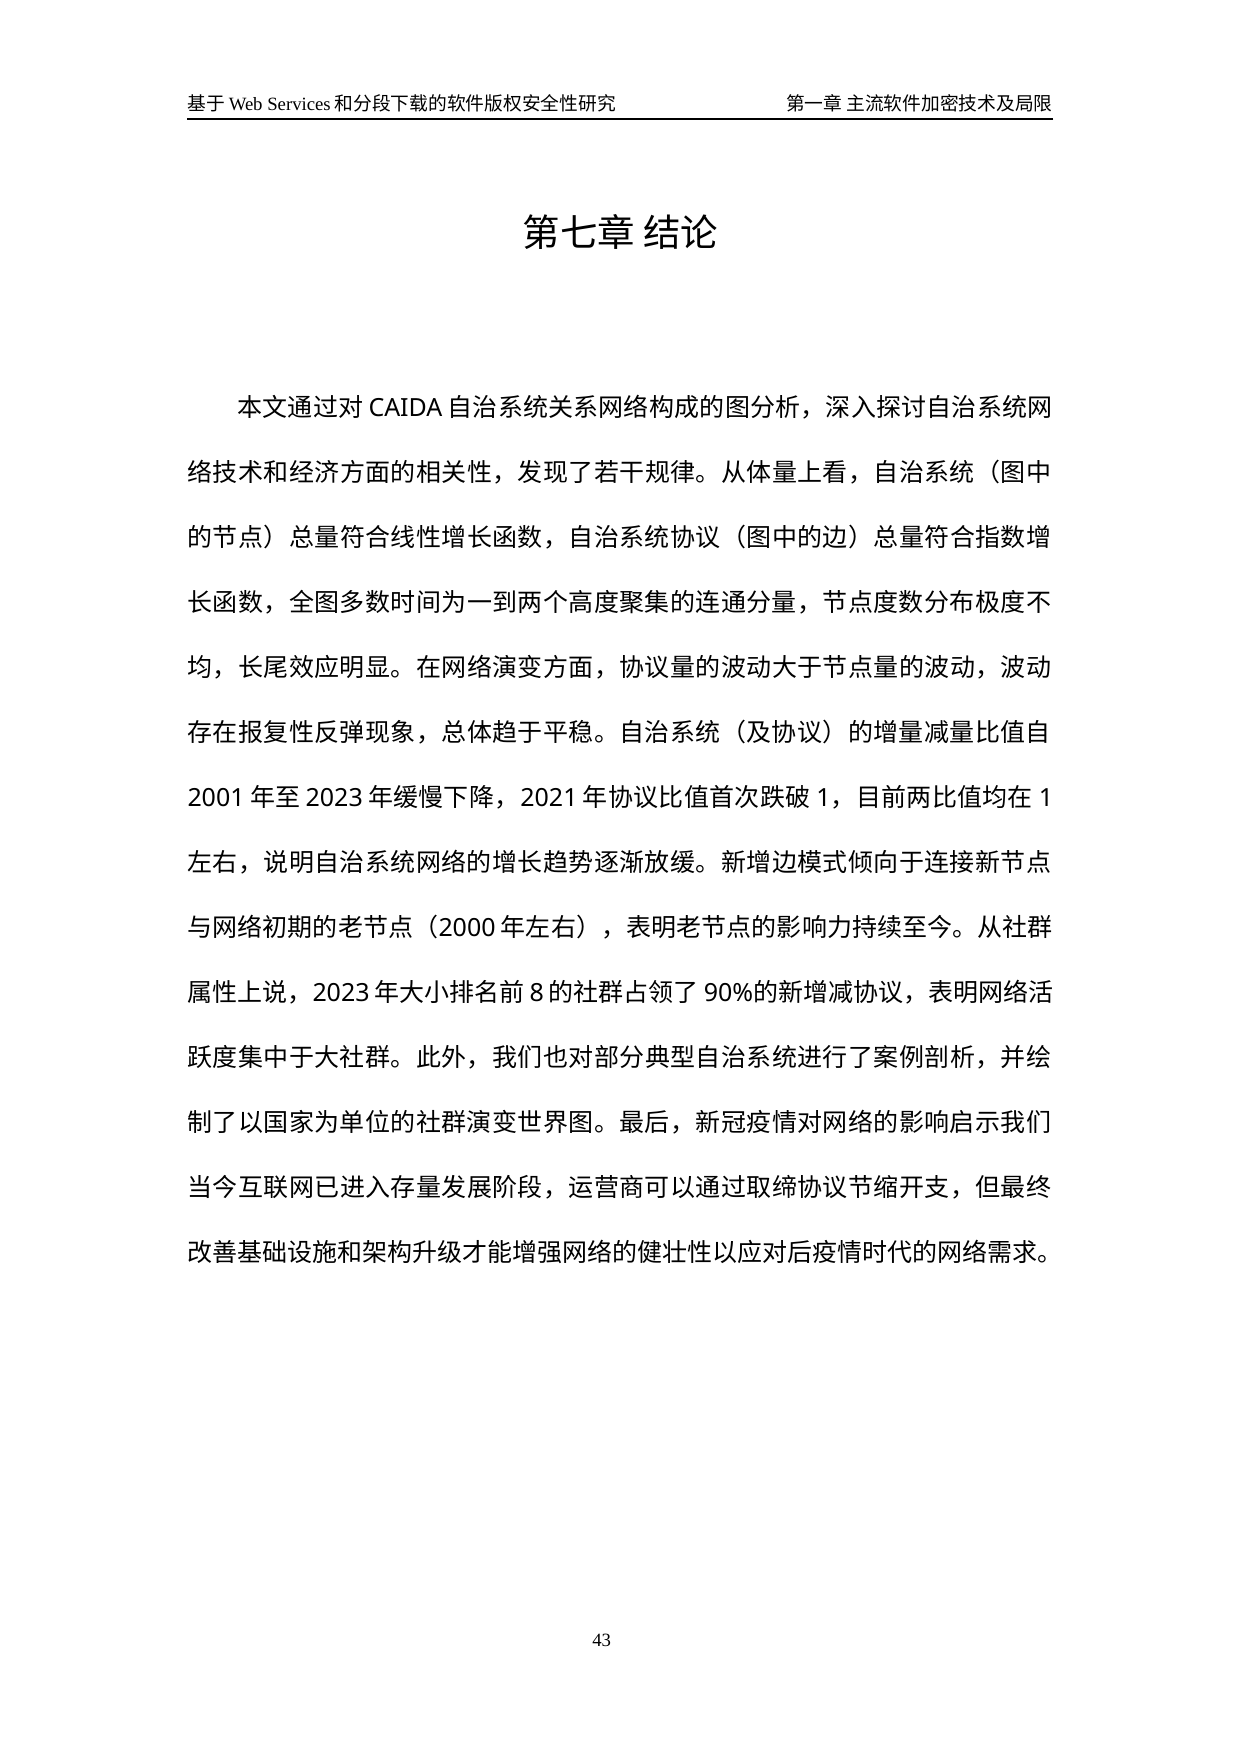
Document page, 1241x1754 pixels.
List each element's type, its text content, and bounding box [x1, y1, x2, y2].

text 本文通过对CAIDA自治系统关系网络构成的图分析，深入探讨自治系统网络技术和经济方面的相关性，发现了若干规律。从体量上看，自治系统（图中的节点）总量符合线性增长函数，自治系统协议（图中的边）总量符合指数增长函数，全图多数时间为一到两个高度聚集的连通分量，节点度数分布极度不均，长尾效应明显。在网络演变方面，协议量的波动大于节点量的波动，波动存在报复性反弹现象，总体趋于平稳。自治系统（及协议）的增量减量比值自2001年至2023年缓慢下降，2021年协议比值首次跌破1，目前两比值均在1左右，说明自治系统网络的增长趋势逐渐放缓。新增边模式倾向于连接新节点与网络初期的老节点（2000年左右），表明老节点的影响力持续至今。从社群属性上说，2023年大小排名前8的社群占领了90%的新增减协议，表明网络活跃度集中于大社群。此外，我们也对部分典型自治系统进行了案例剖析，并绘制了以国家为单位的社群演变世界图。最后，新冠疫情对网络的影响启示我们，当今互联网已进入存量发展阶段，运营商可以通过取缔协议节缩开支，但最终改善基础设施和架构升级才能增强网络的健壮性以应对后疫情时代的网络需求。 [187, 373, 1053, 1283]
subtitle 第七章 结论 [187, 197, 1053, 262]
